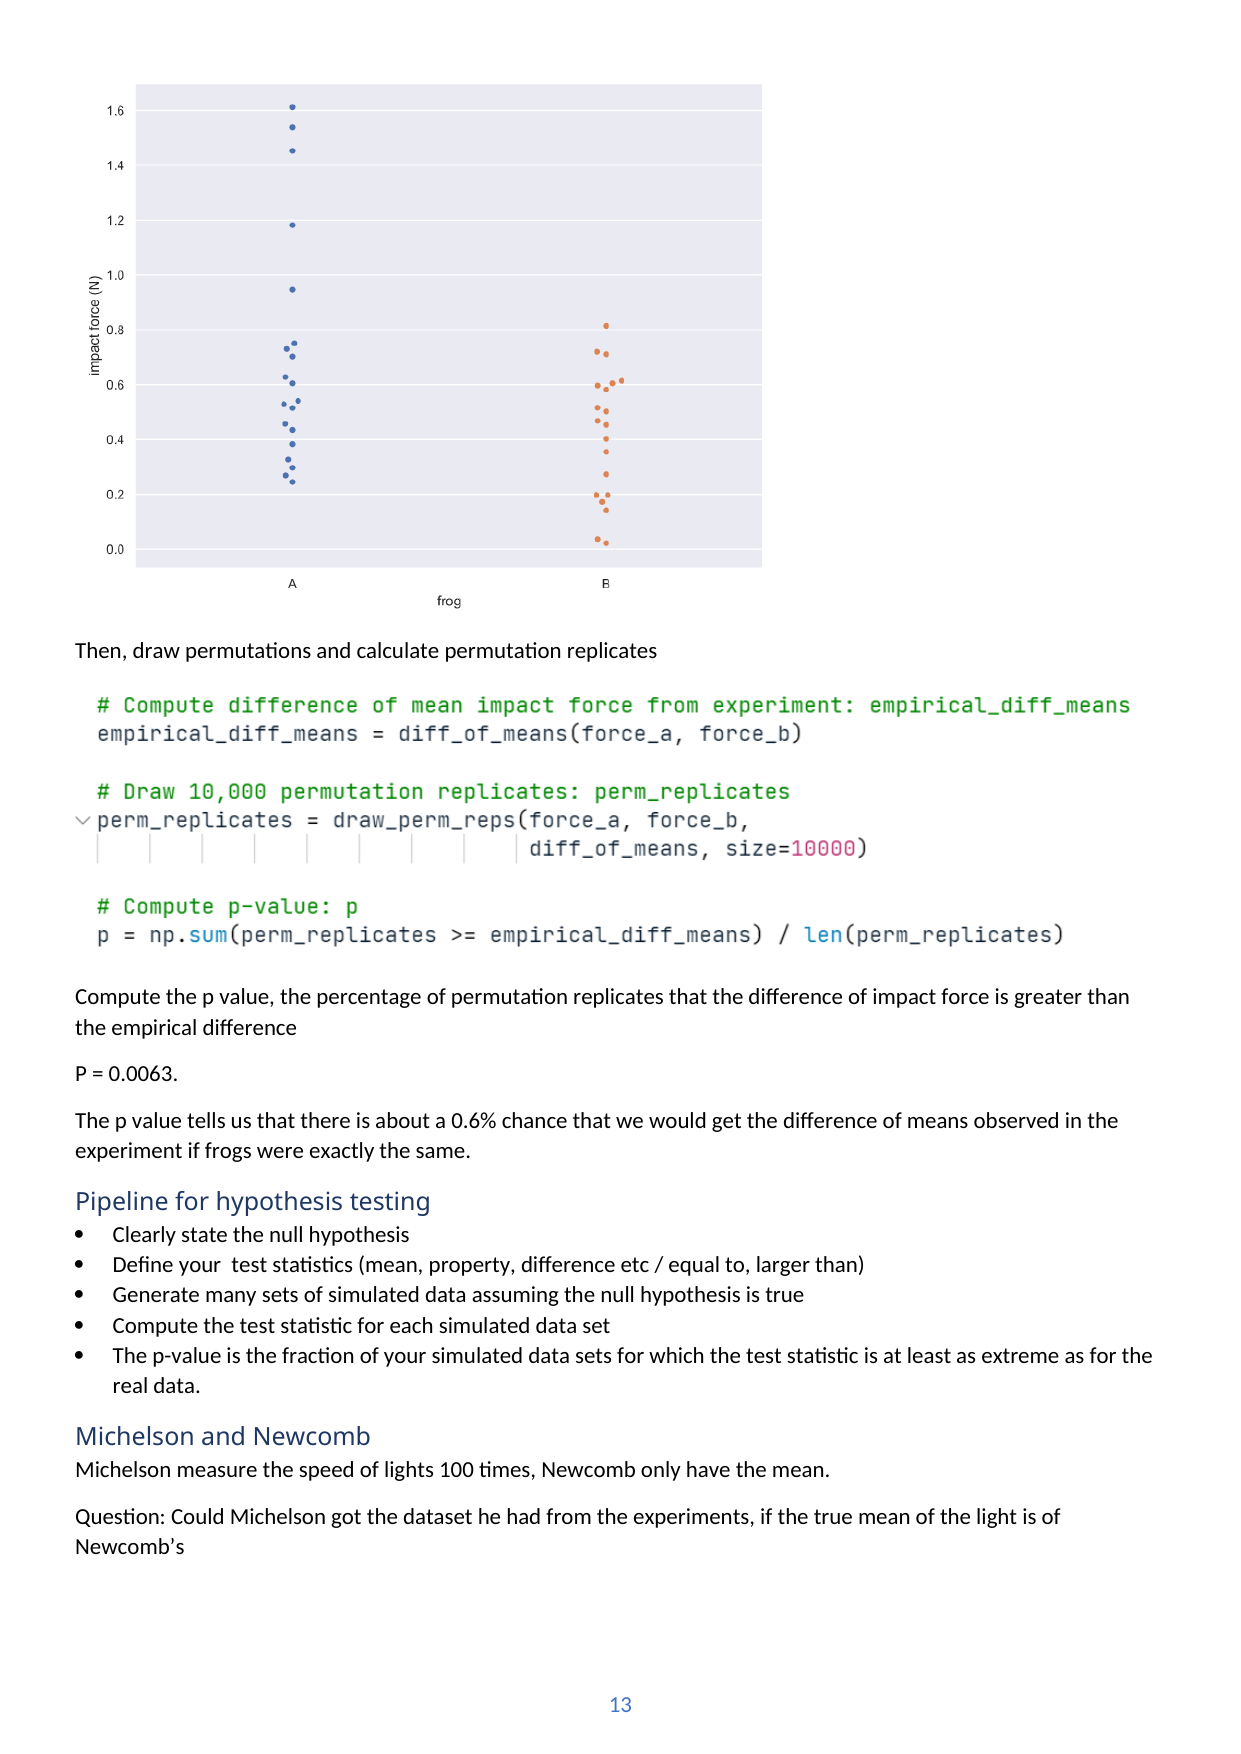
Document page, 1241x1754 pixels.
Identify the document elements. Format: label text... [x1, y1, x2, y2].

subtitle Michelson and Newcomb [75, 1418, 1165, 1452]
list Clearly state the null hypothesis [75, 1220, 1165, 1248]
text Michelson measure the speed of lights 100 times, Newcomb only have the mean. [75, 1455, 1165, 1483]
list Compute the test statistic for each simulated data set [75, 1311, 1165, 1339]
text P = 0.0063. [75, 1059, 1165, 1087]
subtitle Pipeline for hypothesis testing [75, 1183, 1165, 1217]
list Define your test statistics (mean, property, difference etc / equal to, larger than) [75, 1250, 1165, 1278]
text Compute the p value, the percentage of permutation replicates that the difference of impact force is greater than the empirical difference [75, 982, 1165, 1041]
picture [75, 683, 1166, 964]
text Then, draw permutations and calculate permutation replicates [75, 637, 1165, 664]
list The p-value is the fraction of your simulated data sets for which the test statistic is at least as extreme as for the real data. [75, 1341, 1165, 1399]
text The p value tells us that there is about a 0.6% chance that we would get the difference of means observed in the experiment if frogs were exactly the same. [75, 1106, 1165, 1164]
text Question: Could Michelson got the dataset he had from the experiments, if the true mean of the light is of Newcomb’s [75, 1502, 1165, 1560]
list Generate many sets of simulated data assuming the null hypothesis is true [75, 1281, 1165, 1309]
picture [75, 75, 772, 618]
